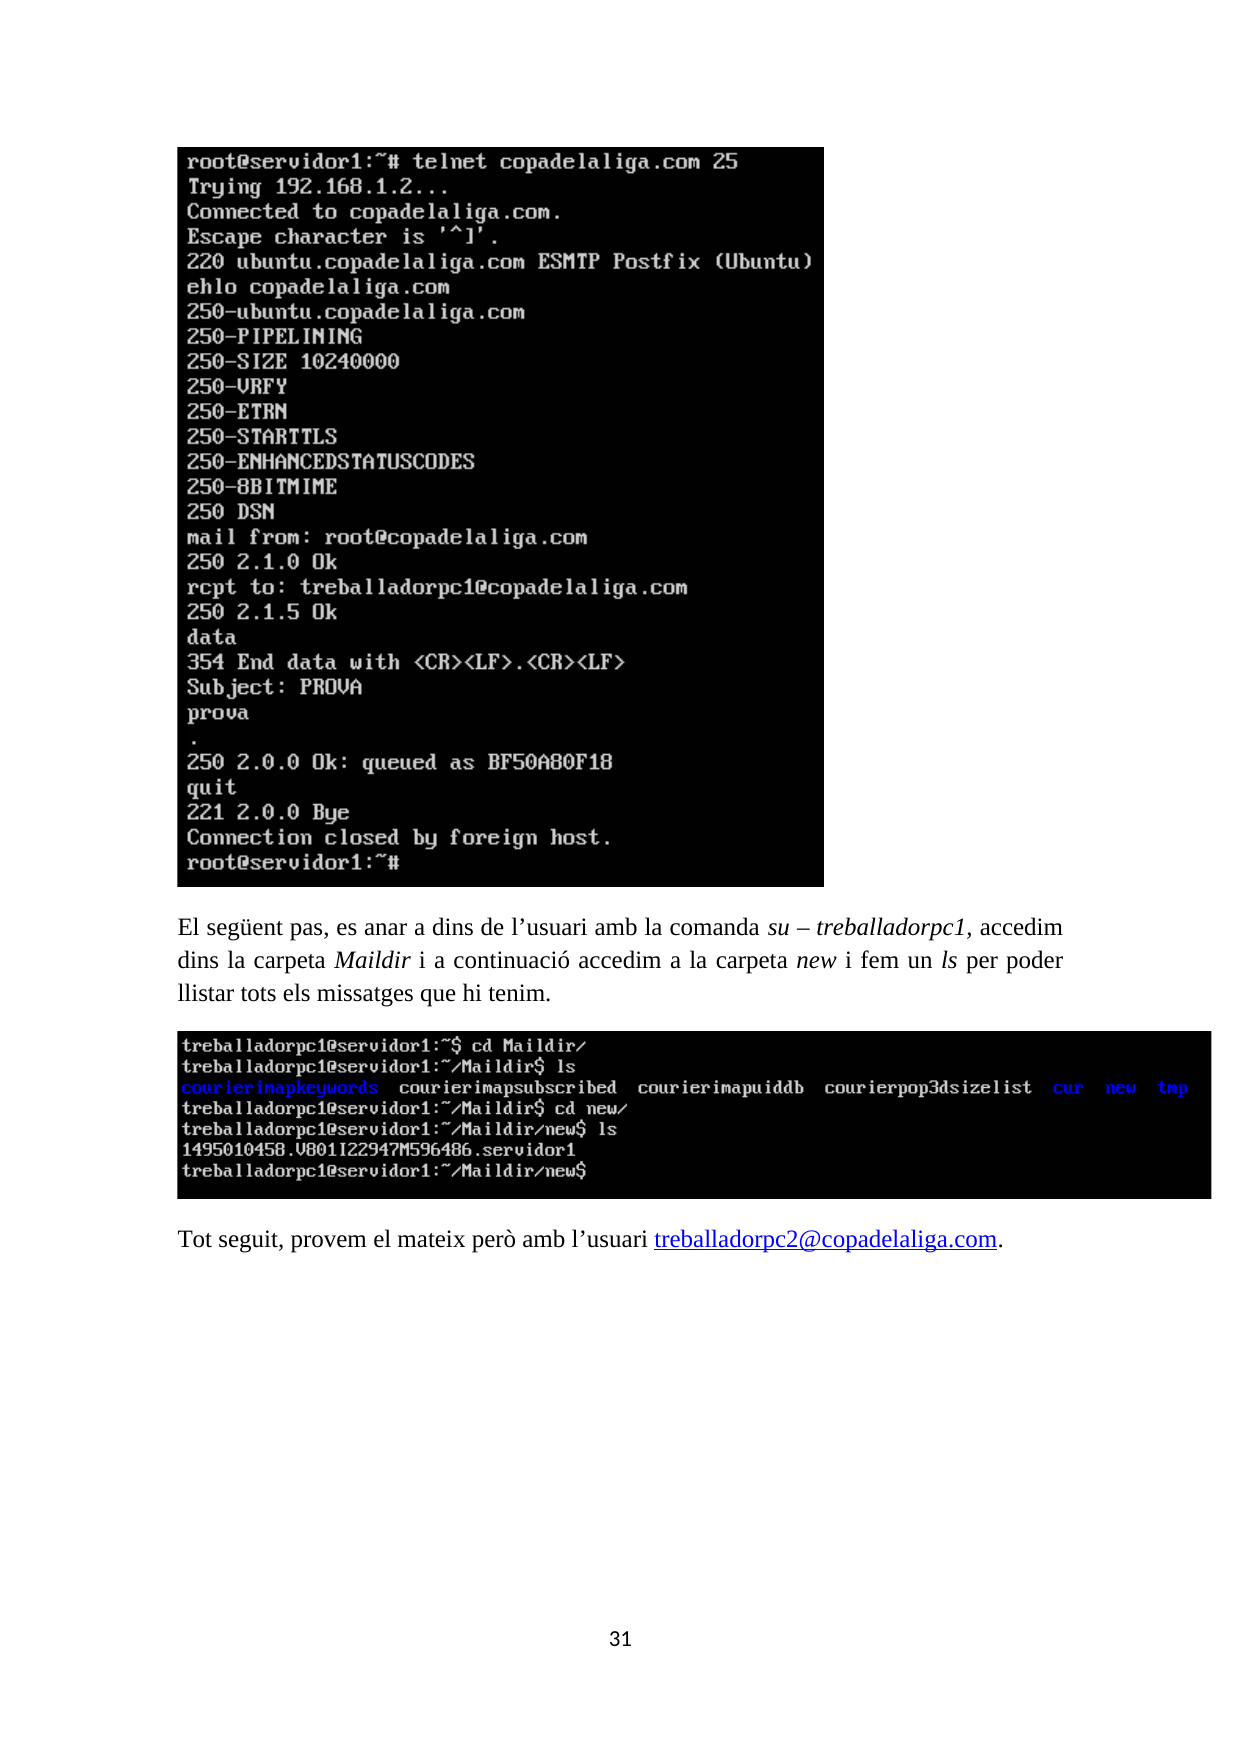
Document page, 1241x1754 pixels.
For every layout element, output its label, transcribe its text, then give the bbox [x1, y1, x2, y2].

picture [177, 147, 824, 887]
picture [177, 1031, 1212, 1199]
text Tot seguit, provem el mateix però amb l’usuari treballadorpc2@copadelaliga.com. [177, 1224, 1063, 1252]
text El següent pas, es anar a dins de l’usuari amb la comanda su – treballadorpc1, accedim dins la carpeta Maildir i a continuació accedim a la carpeta new i fem un ls per poder llistar tots els missatges que hi tenim. [177, 912, 1063, 1006]
